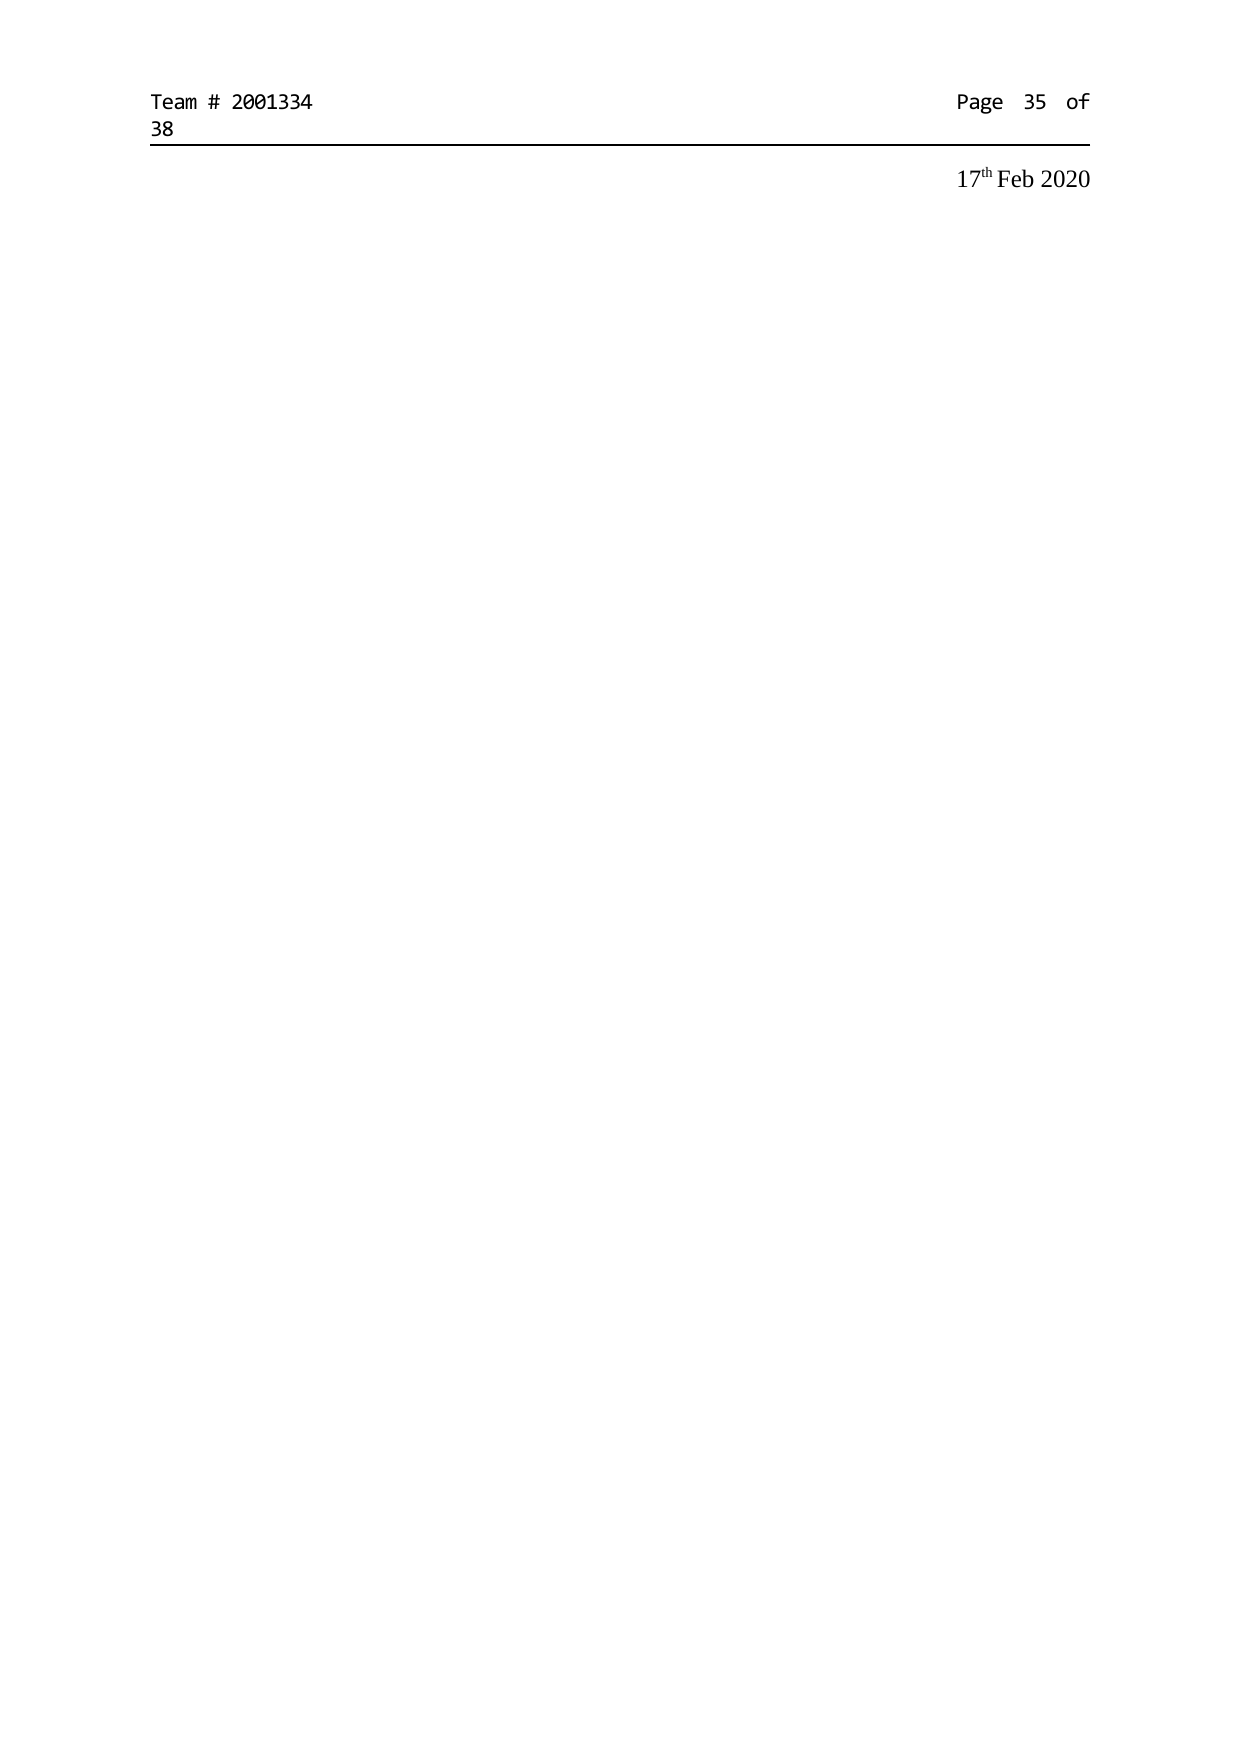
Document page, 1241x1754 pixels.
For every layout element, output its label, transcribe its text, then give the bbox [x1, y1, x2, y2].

text 17th Feb 2020 [150, 164, 1090, 193]
